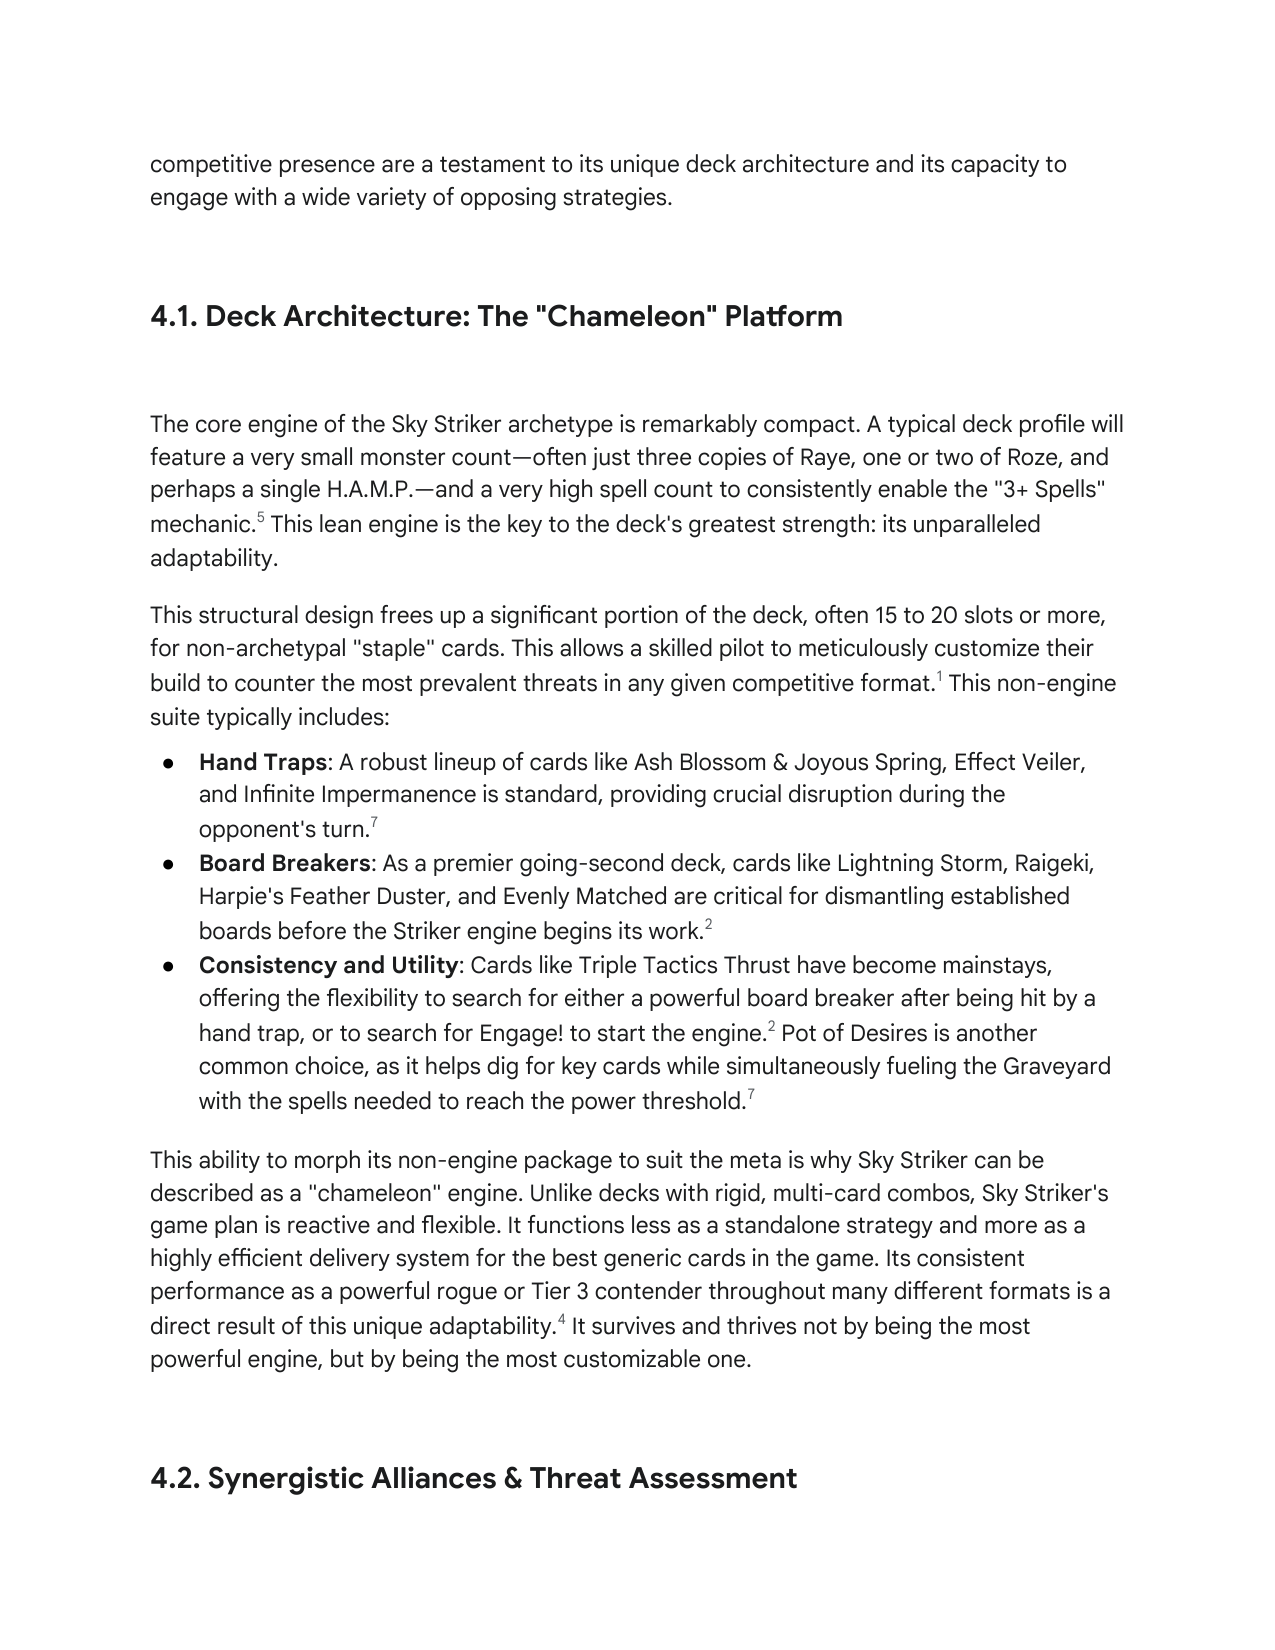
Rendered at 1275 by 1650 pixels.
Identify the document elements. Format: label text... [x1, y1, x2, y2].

text This structural design frees up a significant portion of the deck, often 15 to 20 slots or more, for non-archetypal "staple" cards. This allows a skilled pilot to meticulously customize their build to counter the most prevalent threats in any given competitive format.1 This non-engine suite typically includes: [150, 602, 1125, 731]
list Consistency and Utility: Cards like Triple Tactics Thrust have become mainstays, offering the flexibility to search for either a powerful board breaker after being hit by a hand trap, or to search for Engage! to start the engine.2 Pot of Desires is another common choice, as it helps dig for key cards while simultaneously fueling the Graveyard with the spells needed to reach the power threshold.7 [161, 951, 1125, 1117]
list Board Breakers: As a premier going-second deck, cards like Lightning Storm, Raigeki, Harpie's Feather Duster, and Evenly Matched are critical for dismantling established boards before the Striker engine begins its work.2 [161, 849, 1125, 947]
text This ability to morph its non-engine package to suit the meta is why Sky Striker can be described as a "chameleon" engine. Unlike decks with rigid, multi-card combos, Sky Striker's game plan is reactive and flexible. It functions less as a standalone strategy and more as a highly efficient delivery system for the best generic cards in the game. Its consistent performance as a powerful rogue or Tier 3 contender throughout many different formats is a direct result of this unique adaptability.4 It survives and thrives not by being the most powerful engine, but by being the most customizable one. [150, 1146, 1125, 1374]
subtitle 4.1. Deck Architecture: The "Chameleon" Platform [150, 298, 1125, 335]
text The core engine of the Sky Striker archetype is remarkably compact. A typical deck profile will feature a very small monster count—often just three copies of Raye, one or two of Roze, and perhaps a single H.A.M.P.—and a very high spell count to consistently enable the "3+ Spells" mechanic.5 This lean engine is the key to the deck's greatest strength: its unparalleled adaptability. [150, 410, 1125, 573]
subtitle 4.2. Synergistic Alliances & Threat Assessment [150, 1461, 1125, 1497]
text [150, 150, 1125, 211]
list Hand Traps: A robust lineup of cards like Ash Blossom & Joyous Spring, Effect Veiler, and Infinite Impermanence is standard, providing crucial disruption during the opponent's turn.7 [161, 748, 1125, 845]
